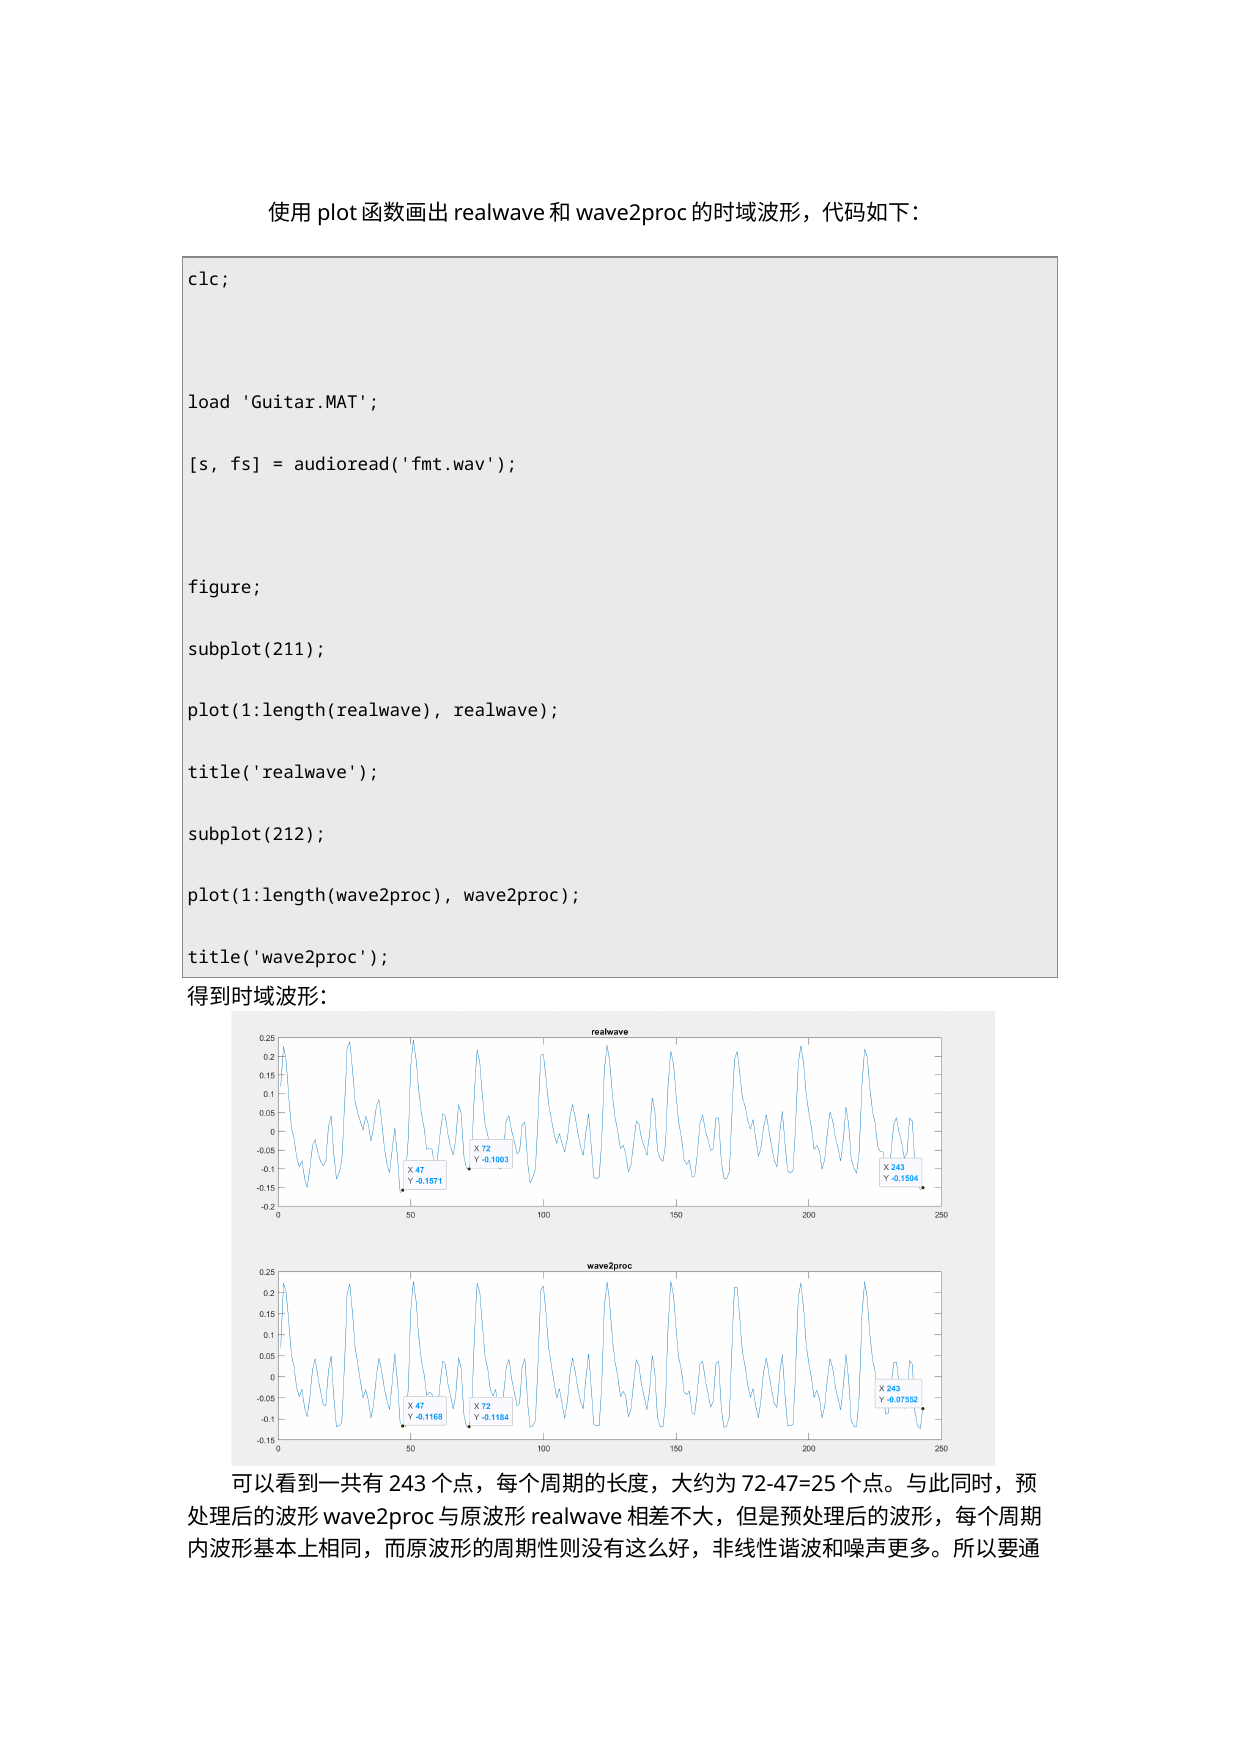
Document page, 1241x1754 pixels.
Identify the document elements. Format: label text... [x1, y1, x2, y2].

text subplot(211); [183, 626, 1057, 664]
text plot(1:length(wave2proc), wave2proc); [183, 873, 1057, 911]
text plot(1:length(realwave), realwave); [183, 688, 1057, 726]
text title('realwave'); [183, 749, 1057, 788]
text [187, 1466, 1053, 1563]
text [s, fs] = audioread('fmt.wav'); [183, 441, 1057, 479]
text title('wave2proc'); [183, 934, 1057, 977]
text clc; [183, 258, 1057, 294]
picture [231, 1011, 996, 1466]
text 使用plot函数画出realwave和wave2proc的时域波形，代码如下： [269, 194, 1053, 227]
text 得到时域波形： [187, 978, 1053, 1011]
text load 'Guitar.MAT'; [183, 379, 1057, 418]
text figure; [183, 564, 1057, 603]
text subplot(212); [183, 811, 1057, 849]
